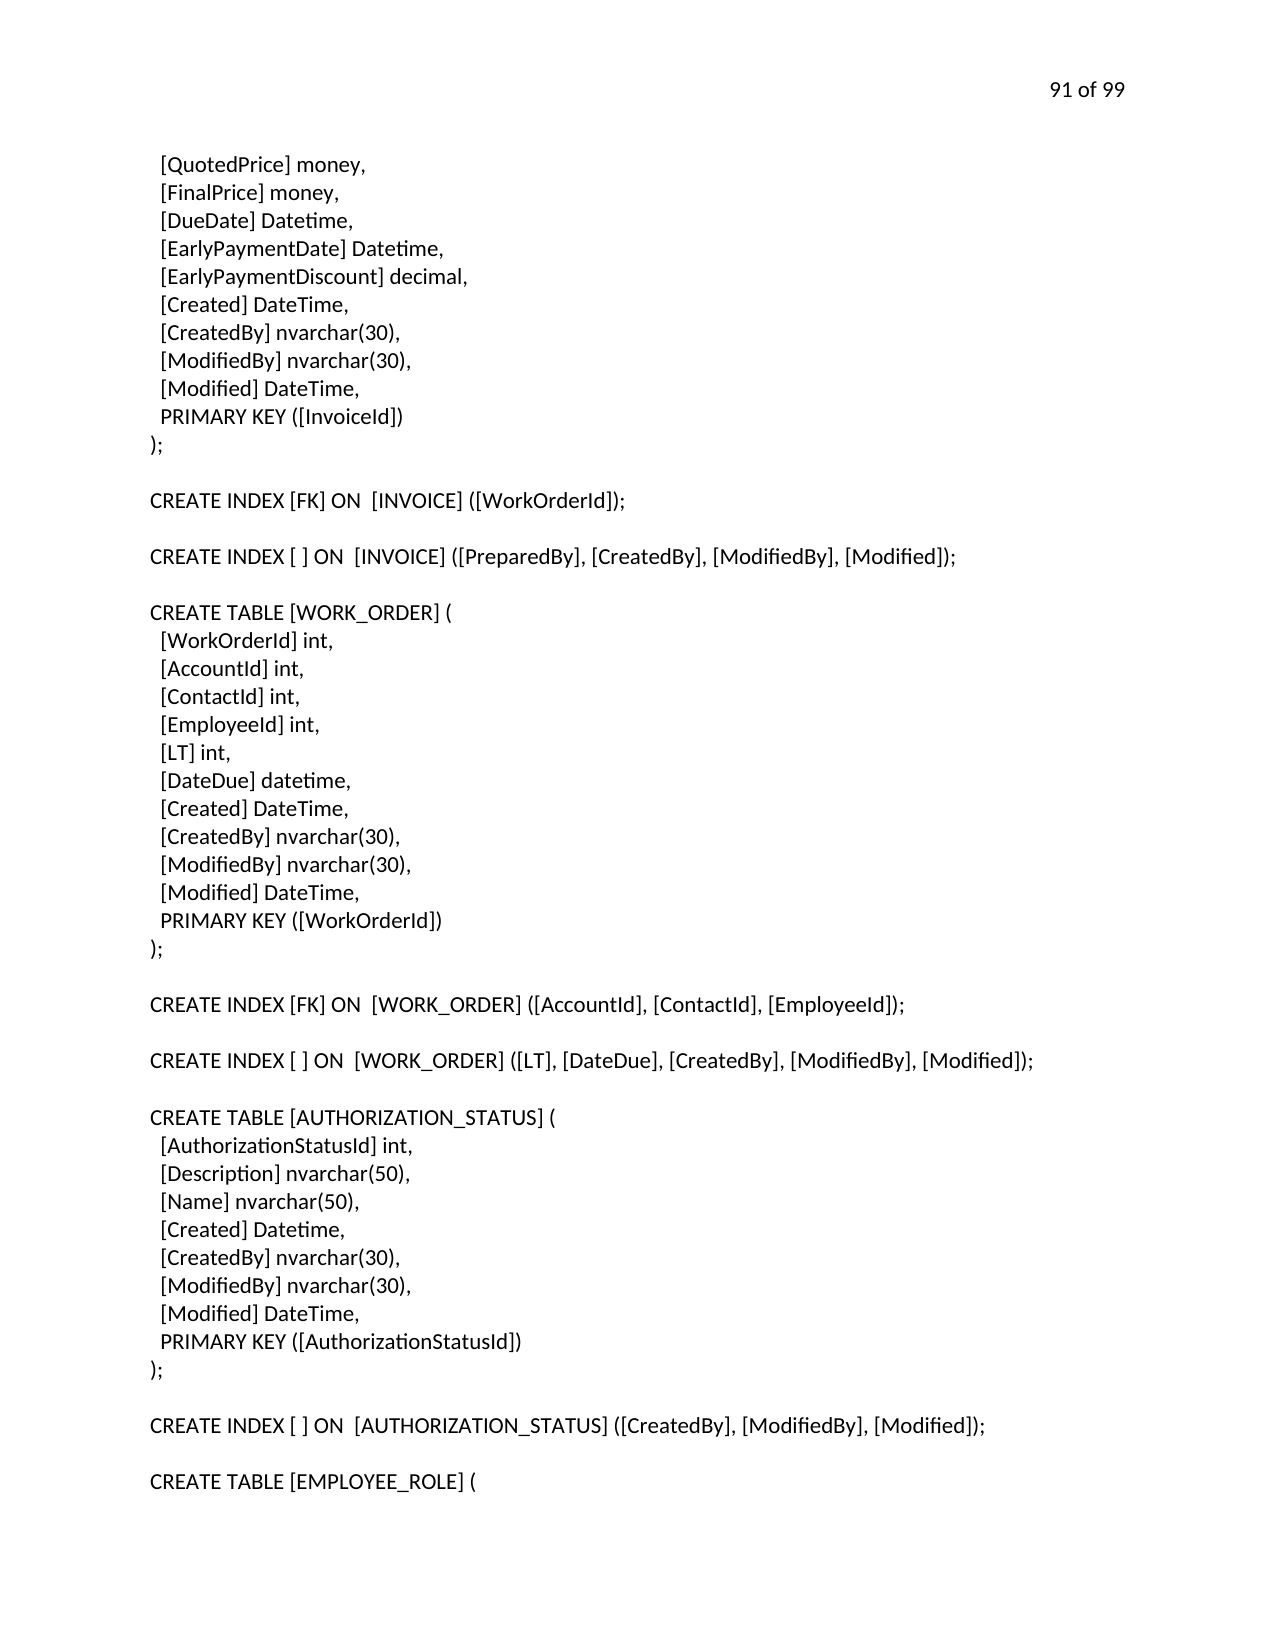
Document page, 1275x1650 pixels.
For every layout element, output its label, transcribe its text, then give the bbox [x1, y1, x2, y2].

text [DateDue] datetime, [150, 766, 1125, 794]
text [DueDate] Datetime, [150, 206, 1125, 234]
text CREATE INDEX [ ] ON [AUTHORIZATION_STATUS] ([CreatedBy], [ModifiedBy], [Modified]); [150, 1411, 1125, 1439]
text ); [150, 934, 1125, 963]
text ); [150, 430, 1125, 458]
text CREATE INDEX [FK] ON [INVOICE] ([WorkOrderId]); [150, 486, 1125, 514]
text [Created] DateTime, [150, 794, 1125, 822]
text [CreatedBy] nvarchar(30), [150, 1243, 1125, 1271]
text [ContactId] int, [150, 682, 1125, 710]
text [EarlyPaymentDiscount] decimal, [150, 262, 1125, 290]
text [Modified] DateTime, [150, 1299, 1125, 1327]
text [AccountId] int, [150, 654, 1125, 682]
text PRIMARY KEY ([AuthorizationStatusId]) [150, 1327, 1125, 1355]
text [ModifiedBy] nvarchar(30), [150, 1271, 1125, 1299]
text CREATE INDEX [ ] ON [INVOICE] ([PreparedBy], [CreatedBy], [ModifiedBy], [Modified]); [150, 542, 1125, 570]
text [ModifiedBy] nvarchar(30), [150, 851, 1125, 878]
text [Modified] DateTime, [150, 374, 1125, 402]
text [EmployeeId] int, [150, 710, 1125, 738]
text [Description] nvarchar(50), [150, 1159, 1125, 1187]
text [Name] nvarchar(50), [150, 1187, 1125, 1215]
text [FinalPrice] money, [150, 178, 1125, 206]
text PRIMARY KEY ([WorkOrderId]) [150, 907, 1125, 934]
text CREATE TABLE [AUTHORIZATION_STATUS] ( [150, 1103, 1125, 1131]
text [EarlyPaymentDate] Datetime, [150, 234, 1125, 262]
text [Created] DateTime, [150, 290, 1125, 318]
text ); [150, 1355, 1125, 1383]
text CREATE INDEX [FK] ON [WORK_ORDER] ([AccountId], [ContactId], [EmployeeId]); [150, 991, 1125, 1019]
text CREATE TABLE [WORK_ORDER] ( [150, 598, 1125, 626]
text [Created] Datetime, [150, 1215, 1125, 1243]
text [Modified] DateTime, [150, 878, 1125, 907]
text CREATE INDEX [ ] ON [WORK_ORDER] ([LT], [DateDue], [CreatedBy], [ModifiedBy], [Modified]); [150, 1047, 1125, 1075]
text [CreatedBy] nvarchar(30), [150, 318, 1125, 346]
text [ModifiedBy] nvarchar(30), [150, 346, 1125, 374]
text CREATE TABLE [EMPLOYEE_ROLE] ( [150, 1467, 1125, 1495]
text [CreatedBy] nvarchar(30), [150, 822, 1125, 851]
text [QuotedPrice] money, [150, 150, 1125, 178]
text [WorkOrderId] int, [150, 626, 1125, 654]
text PRIMARY KEY ([InvoiceId]) [150, 402, 1125, 430]
text [LT] int, [150, 738, 1125, 766]
text [AuthorizationStatusId] int, [150, 1131, 1125, 1159]
